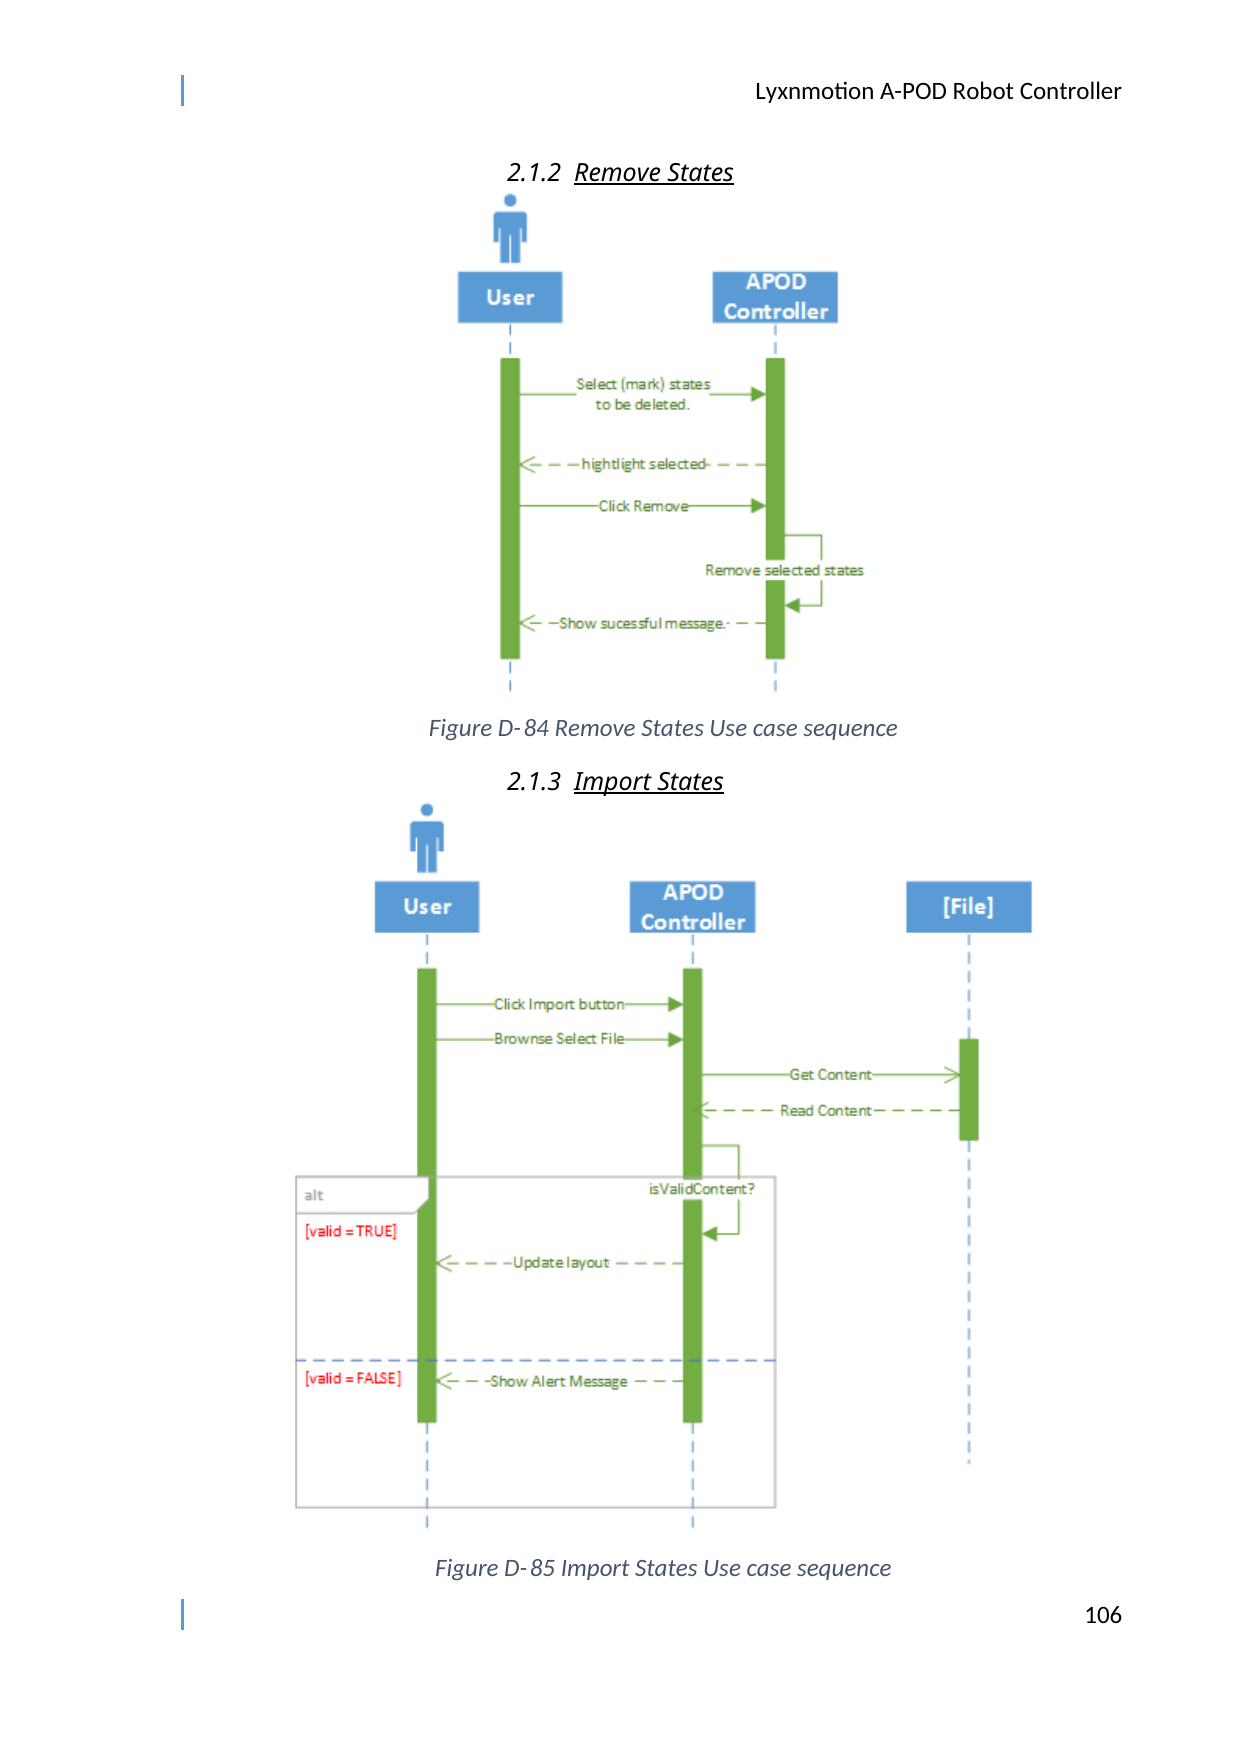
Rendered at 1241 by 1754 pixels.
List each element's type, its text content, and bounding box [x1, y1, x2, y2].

text Figure - Remove States Use case sequence [207, 712, 1122, 743]
subtitle Import States [507, 763, 1122, 797]
picture [294, 800, 1035, 1534]
text Figure - Import States Use case sequence [207, 1552, 1122, 1583]
subtitle Remove States [507, 155, 1122, 189]
picture [455, 191, 874, 693]
